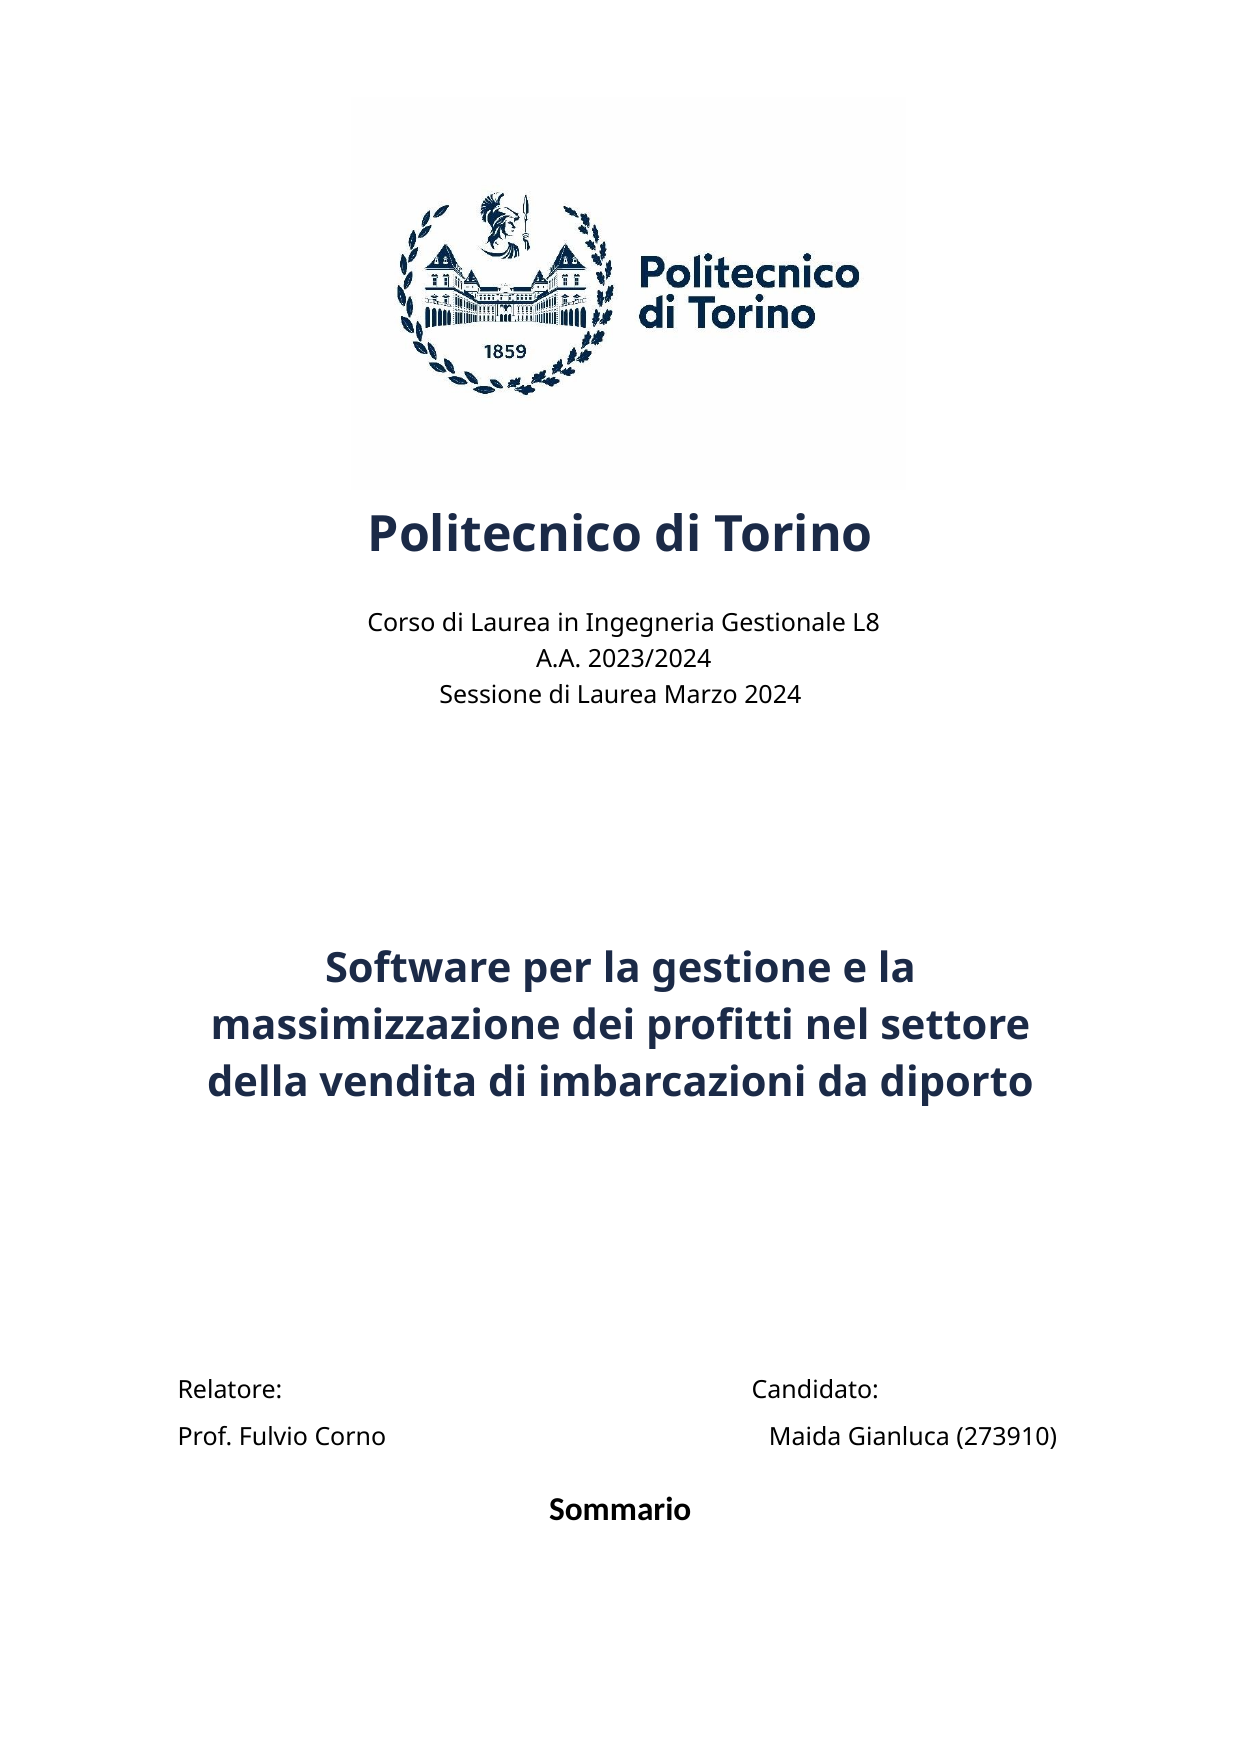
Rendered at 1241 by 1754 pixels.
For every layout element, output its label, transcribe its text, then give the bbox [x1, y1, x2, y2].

text Relatore: Candidato: [177, 1372, 1063, 1406]
text Corso di Laurea in Ingegneria Gestionale L8 [328, 605, 919, 639]
text A.A. 2023/2024 [328, 641, 919, 675]
text Sessione di Laurea Marzo 2024 [328, 677, 913, 711]
text Sommario [177, 1488, 1063, 1529]
text Politecnico di Torino [177, 498, 1063, 566]
text Prof. Fulvio Corno Maida Gianluca (273910) [177, 1418, 1063, 1452]
picture [350, 97, 906, 490]
text Software per la gestione e la massimizzazione dei profitti nel settore della vendita di imbarcazioni da diporto [177, 938, 1063, 1109]
